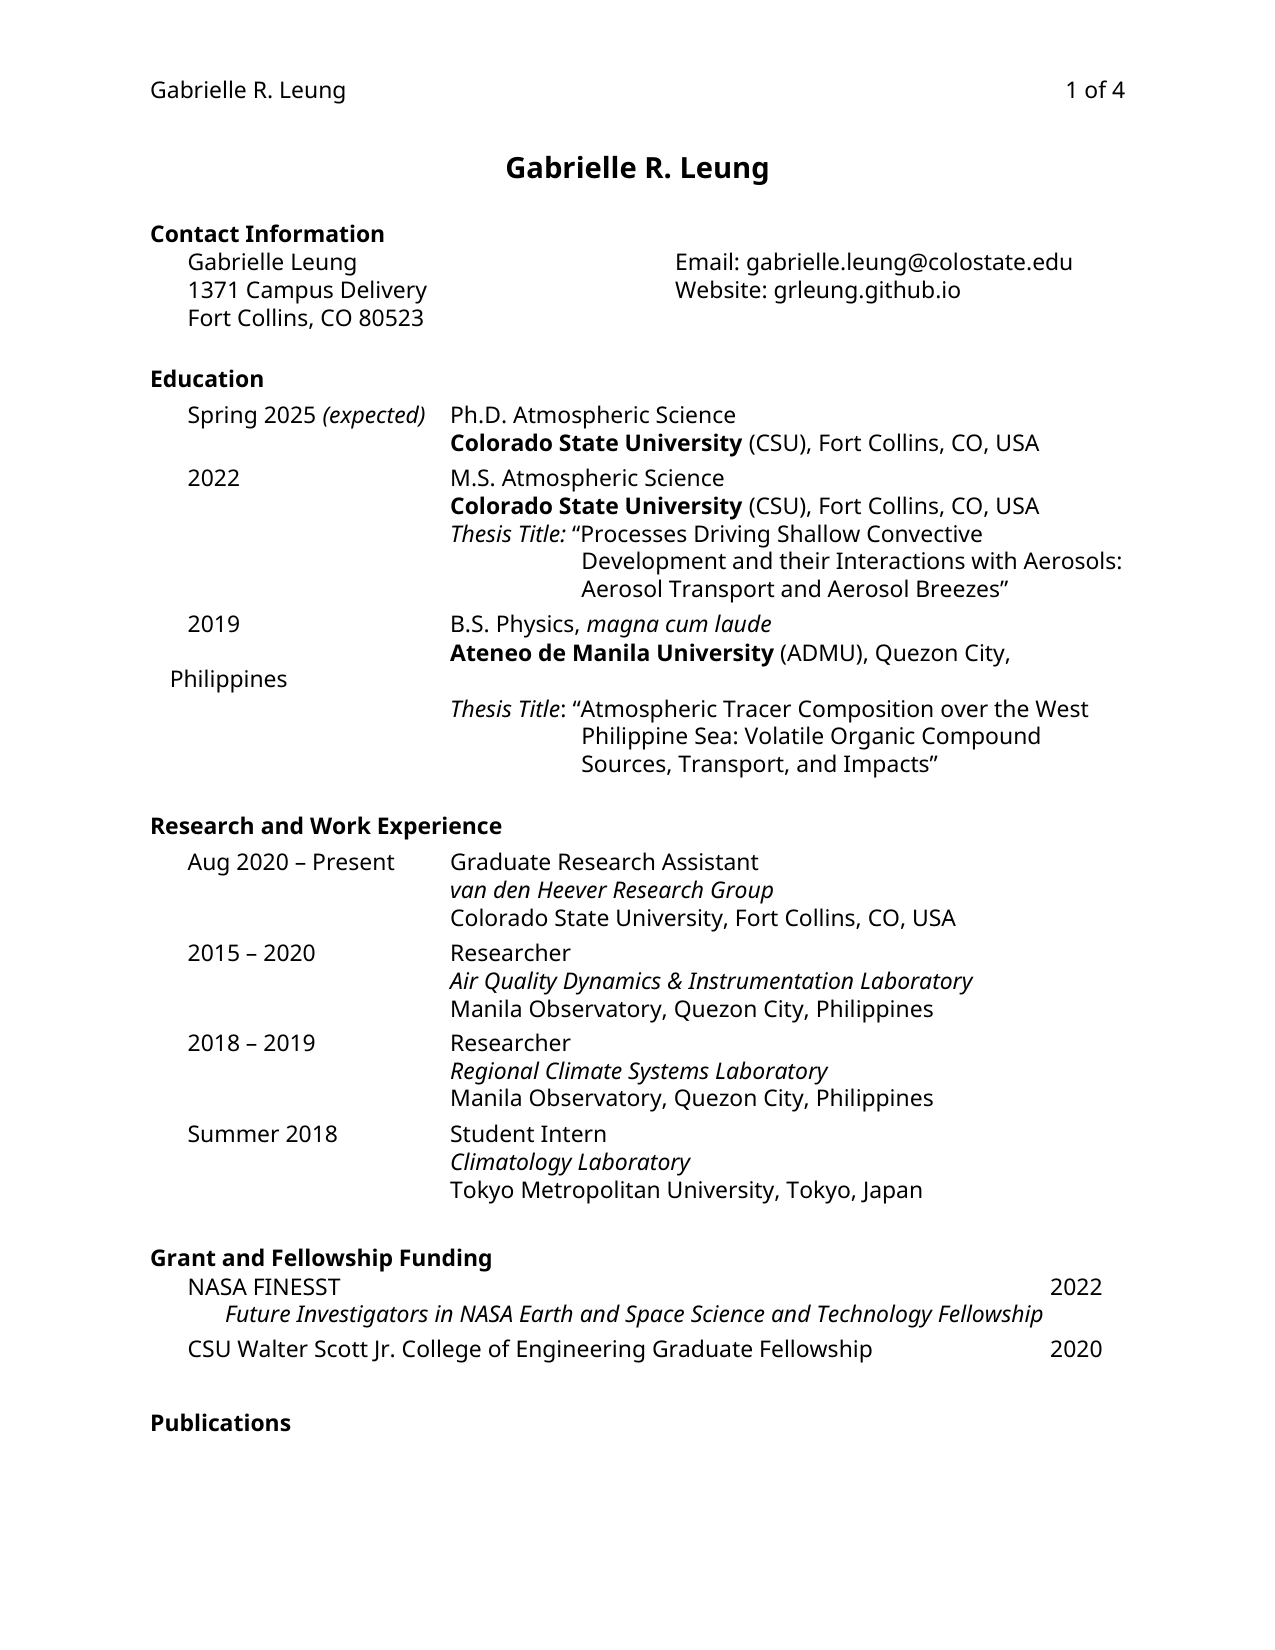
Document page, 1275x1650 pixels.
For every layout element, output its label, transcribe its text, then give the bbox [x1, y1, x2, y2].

text 2015 – 2020 Researcher [187, 938, 1125, 967]
text Gabrielle R. Leung [150, 150, 1125, 186]
text 2019 B.S. Physics, magna cum laude [187, 610, 1125, 638]
text Publications [150, 1407, 1125, 1438]
text 2022 M.S. Atmospheric Science [187, 463, 1125, 492]
text Research and Work Experience [150, 810, 1125, 842]
text Manila Observatory, Quezon City, Philippines [394, 995, 1125, 1023]
text Education [150, 363, 1125, 395]
text Climatology Laboratory [187, 1148, 1125, 1176]
text Colorado State University, Fort Collins, CO, USA [187, 904, 1125, 932]
text CSU Walter Scott Jr. College of Engineering Graduate Fellowship 2020 [187, 1335, 1125, 1363]
text Regional Climate Systems Laboratory Manila Observatory, Quezon City, Philippines [375, 1057, 1125, 1113]
text Fort Collins, CO 80523 [187, 304, 1125, 332]
text Ateneo de Manila University (ADMU), Quezon City, Philippines [169, 638, 1125, 695]
text Colorado State University (CSU), Fort Collins, CO, USA [169, 429, 1125, 457]
text Thesis Title: “Atmospheric Tracer Composition over the West Philippine Sea: Volatile Organic Compound Sources, Transport, and Impacts” [450, 695, 1125, 779]
text NASA FINESST 2022 Future Investigators in NASA Earth and Space Science and Technology Fellowship [187, 1273, 1125, 1329]
text Colorado State University (CSU), Fort Collins, CO, USA [169, 492, 1125, 520]
text 2018 – 2019 Researcher [187, 1029, 1125, 1057]
text Gabrielle Leung Email: gabrielle.leung@colostate.edu [187, 248, 1125, 276]
text Grant and Fellowship Funding [150, 1242, 1125, 1273]
text 1371 Campus Delivery Website: grleung.github.io [187, 276, 1125, 304]
text Contact Information [150, 220, 1125, 248]
text Air Quality Dynamics & Instrumentation Laboratory [187, 967, 1125, 995]
text Thesis Title: “Processes Driving Shallow Convective Development and their Interactions with Aerosols: Aerosol Transport and Aerosol Breezes” [450, 520, 1125, 604]
text van den Heever Research Group [187, 876, 1125, 904]
text Spring 2025 (expected) Ph.D. Atmospheric Science [187, 401, 1125, 429]
text Tokyo Metropolitan University, Tokyo, Japan [375, 1176, 1125, 1204]
text Summer 2018 Student Intern [187, 1120, 1125, 1148]
text Aug 2020 – Present Graduate Research Assistant [187, 848, 1125, 876]
